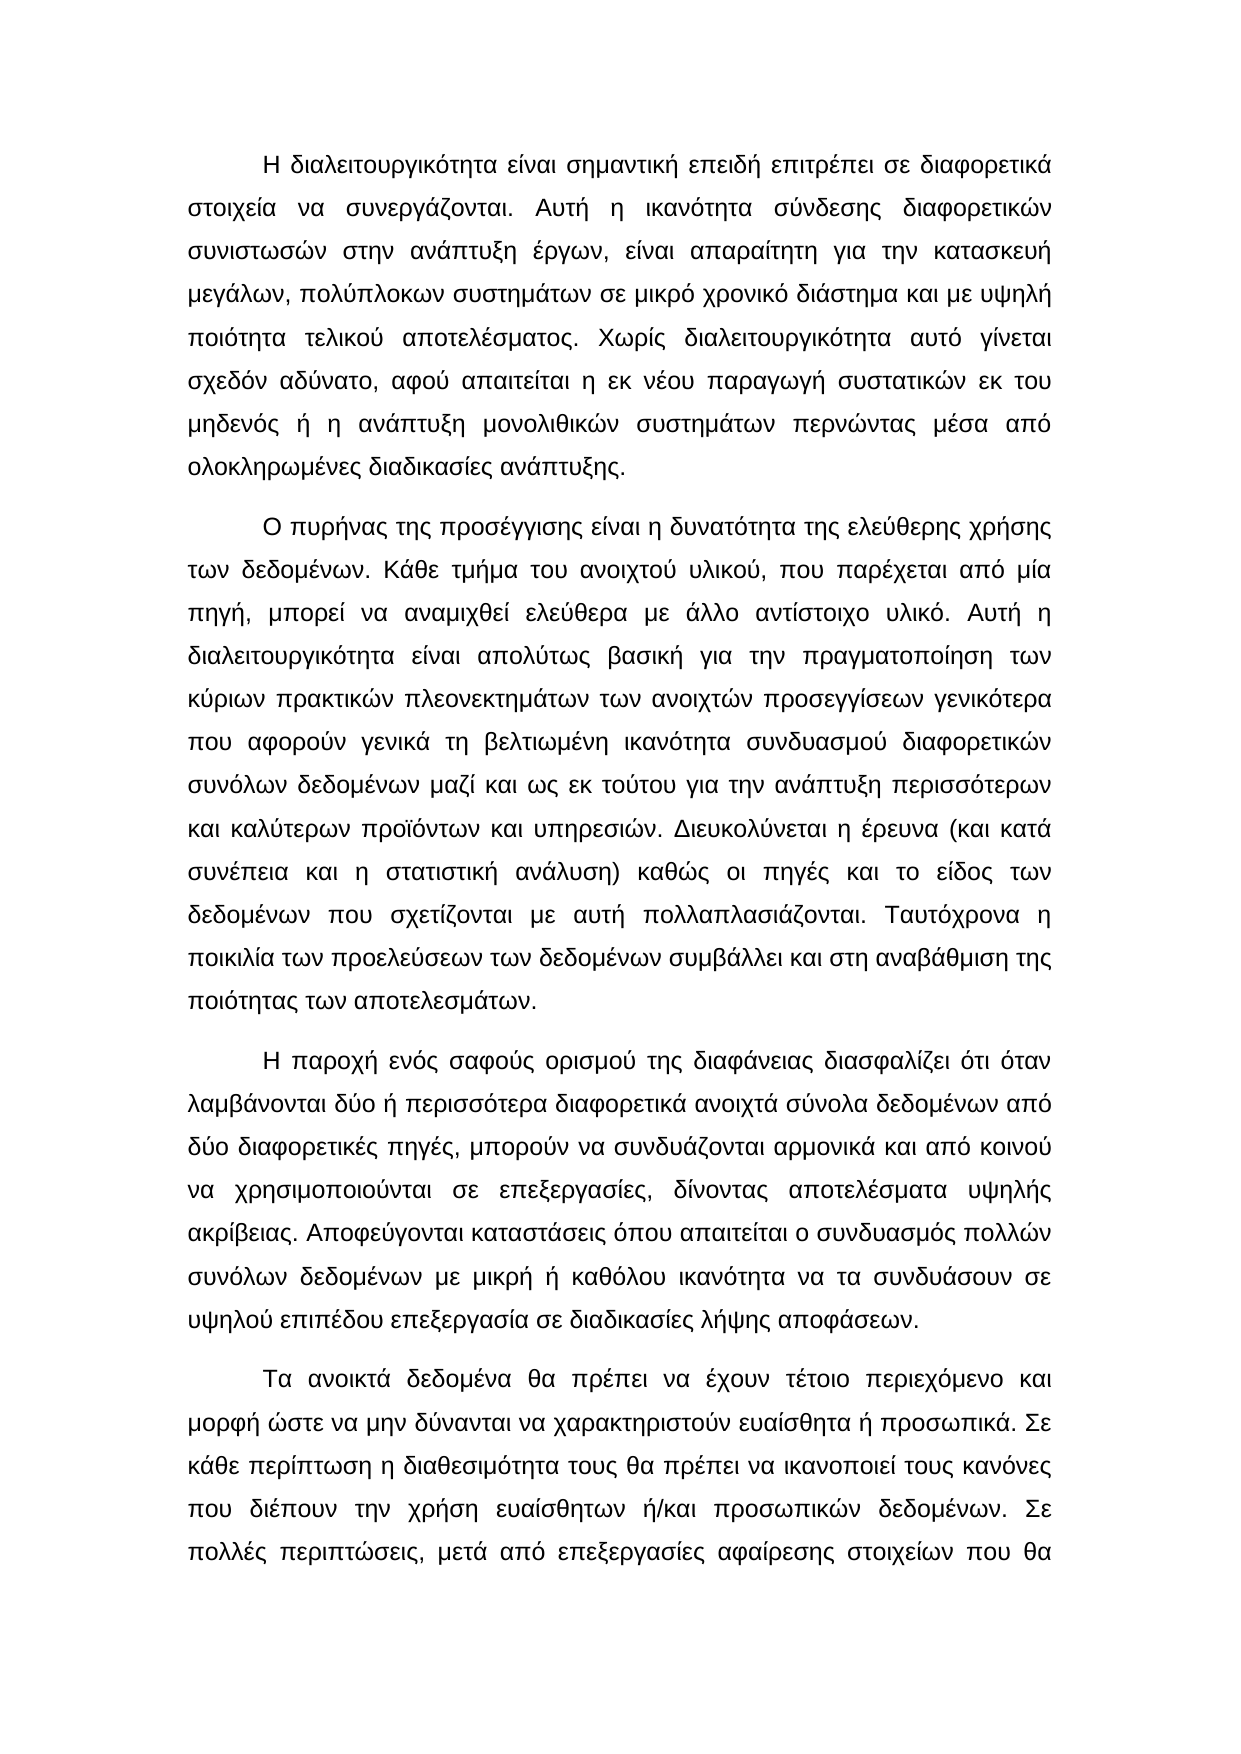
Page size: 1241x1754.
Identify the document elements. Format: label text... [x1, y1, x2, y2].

text Ο πυρήνας της προσέγγισης είναι η δυνατότητα της ελεύθερης χρήσης των δεδομένων. Κάθε τμήμα του ανοιχτού υλικού, που παρέχεται από μία πηγή, μπορεί να αναμιχθεί ελεύθερα με άλλο αντίστοιχο υλικό. Αυτή η διαλειτουργικότητα είναι απολύτως βασική για την πραγματοποίηση των κύριων πρακτικών πλεονεκτημάτων των ανοιχτών προσεγγίσεων γενικότερα που αφορούν γενικά τη βελτιωμένη ικανότητα συνδυασμού διαφορετικών συνόλων δεδομένων μαζί και ως εκ τούτου για την ανάπτυξη περισσότερων και καλύτερων προϊόντων και υπηρεσιών. Διευκολύνεται η έρευνα (και κατά συνέπεια και η στατιστική ανάλυση) καθώς οι πηγές και το είδος των δεδομένων που σχετίζονται με αυτή πολλαπλασιάζονται. Ταυτόχρονα η ποικιλία των προελεύσεων των δεδομένων συμβάλλει και στη αναβάθμιση της ποιότητας των αποτελεσμάτων. [187, 512, 1053, 1015]
text Η παροχή ενός σαφούς ορισμού της διαφάνειας διασφαλίζει ότι όταν λαμβάνονται δύο ή περισσότερα διαφορετικά ανοιχτά σύνολα δεδομένων από δύο διαφορετικές πηγές, μπορούν να συνδυάζονται αρμονικά και από κοινού να χρησιμοποιούνται σε επεξεργασίες, δίνοντας αποτελέσματα υψηλής ακρίβειας. Αποφεύγονται καταστάσεις όπου απαιτείται ο συνδυασμός πολλών συνόλων δεδομένων με μικρή ή καθόλου ικανότητα να τα συνδυάσουν σε υψηλού επιπέδου επεξεργασία σε διαδικασίες λήψης αποφάσεων. [187, 1046, 1053, 1333]
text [187, 1364, 1053, 1566]
text Η διαλειτουργικότητα είναι σημαντική επειδή επιτρέπει σε διαφορετικά στοιχεία να συνεργάζονται. Αυτή η ικανότητα σύνδεσης διαφορετικών συνιστωσών στην ανάπτυξη έργων, είναι απαραίτητη για την κατασκευή μεγάλων, πολύπλοκων συστημάτων σε μικρό χρονικό διάστημα και με υψηλή ποιότητα τελικού αποτελέσματος. Χωρίς διαλειτουργικότητα αυτό γίνεται σχεδόν αδύνατο, αφού απαιτείται η εκ νέου παραγωγή συστατικών εκ του μηδενός ή η ανάπτυξη μονολιθικών συστημάτων περνώντας μέσα από ολοκληρωμένες διαδικασίες ανάπτυξης. [187, 150, 1053, 481]
